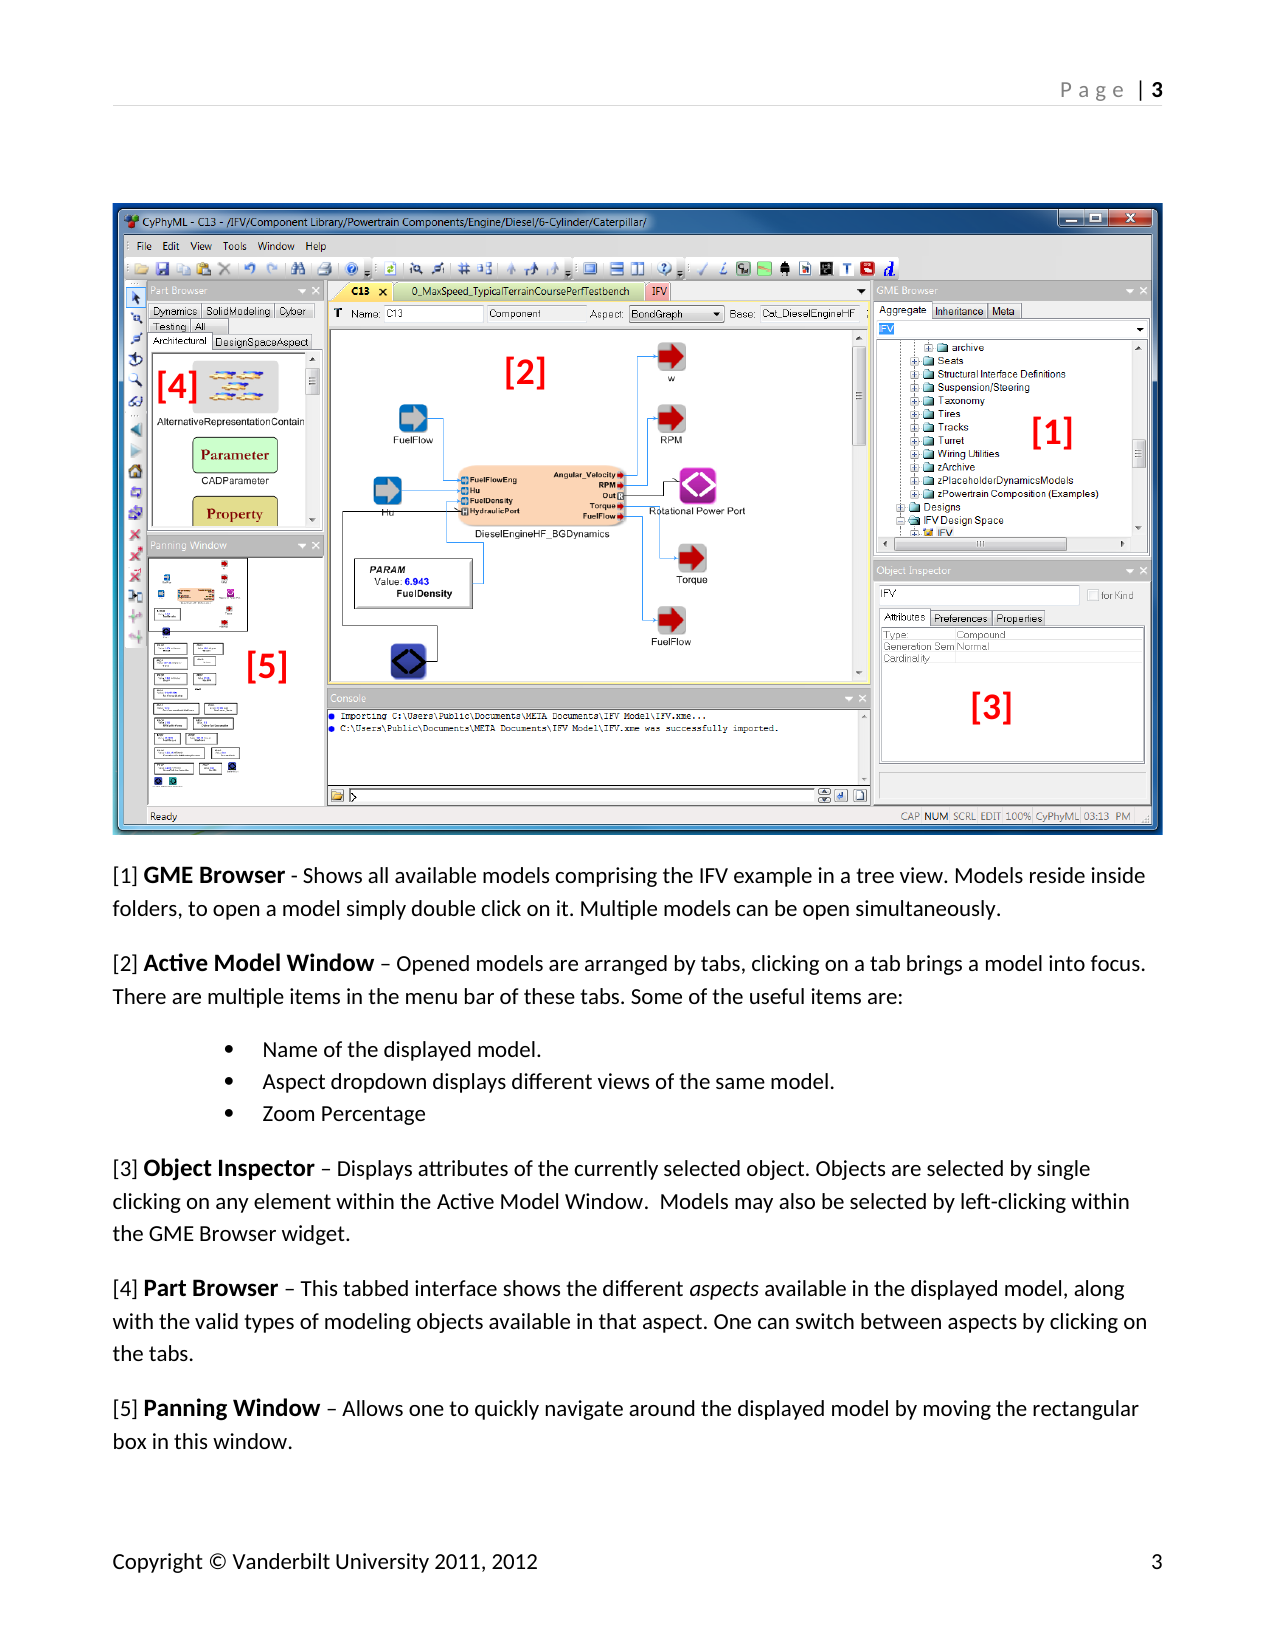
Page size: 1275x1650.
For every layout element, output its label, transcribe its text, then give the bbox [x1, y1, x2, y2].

list Aspect dropdown displays different views of the same model. [225, 1067, 1162, 1095]
text [5] Panning Window – Allows one to quickly navigate around the displayed model by moving the rectangular box in this window. [112, 1392, 1162, 1455]
text [4] Part Browser – This tabbed interface shows the different aspects available in the displayed model, along with the valid types of modeling objects available in that aspect. One can switch between aspects by clicking on the tabs. [112, 1272, 1162, 1367]
list Zoom Percentage [225, 1099, 1162, 1127]
picture [112, 203, 1163, 835]
text [2] Active Model Window – Opened models are arranged by tabs, clicking on a tab brings a model into focus. There are multiple items in the menu bar of these tabs. Some of the useful items are: [112, 947, 1162, 1010]
text [3] Object Inspector – Displays attributes of the currently selected object. Objects are selected by single clicking on any element within the Active Model Window. Models may also be selected by left-clicking within the GME Browser widget. [112, 1152, 1162, 1247]
list Name of the displayed model. [225, 1035, 1162, 1063]
text [1] GME Browser - Shows all available models comprising the IFV example in a tree view. Models reside inside folders, to open a model simply double click on it. Multiple models can be open simultaneously. [112, 859, 1162, 922]
